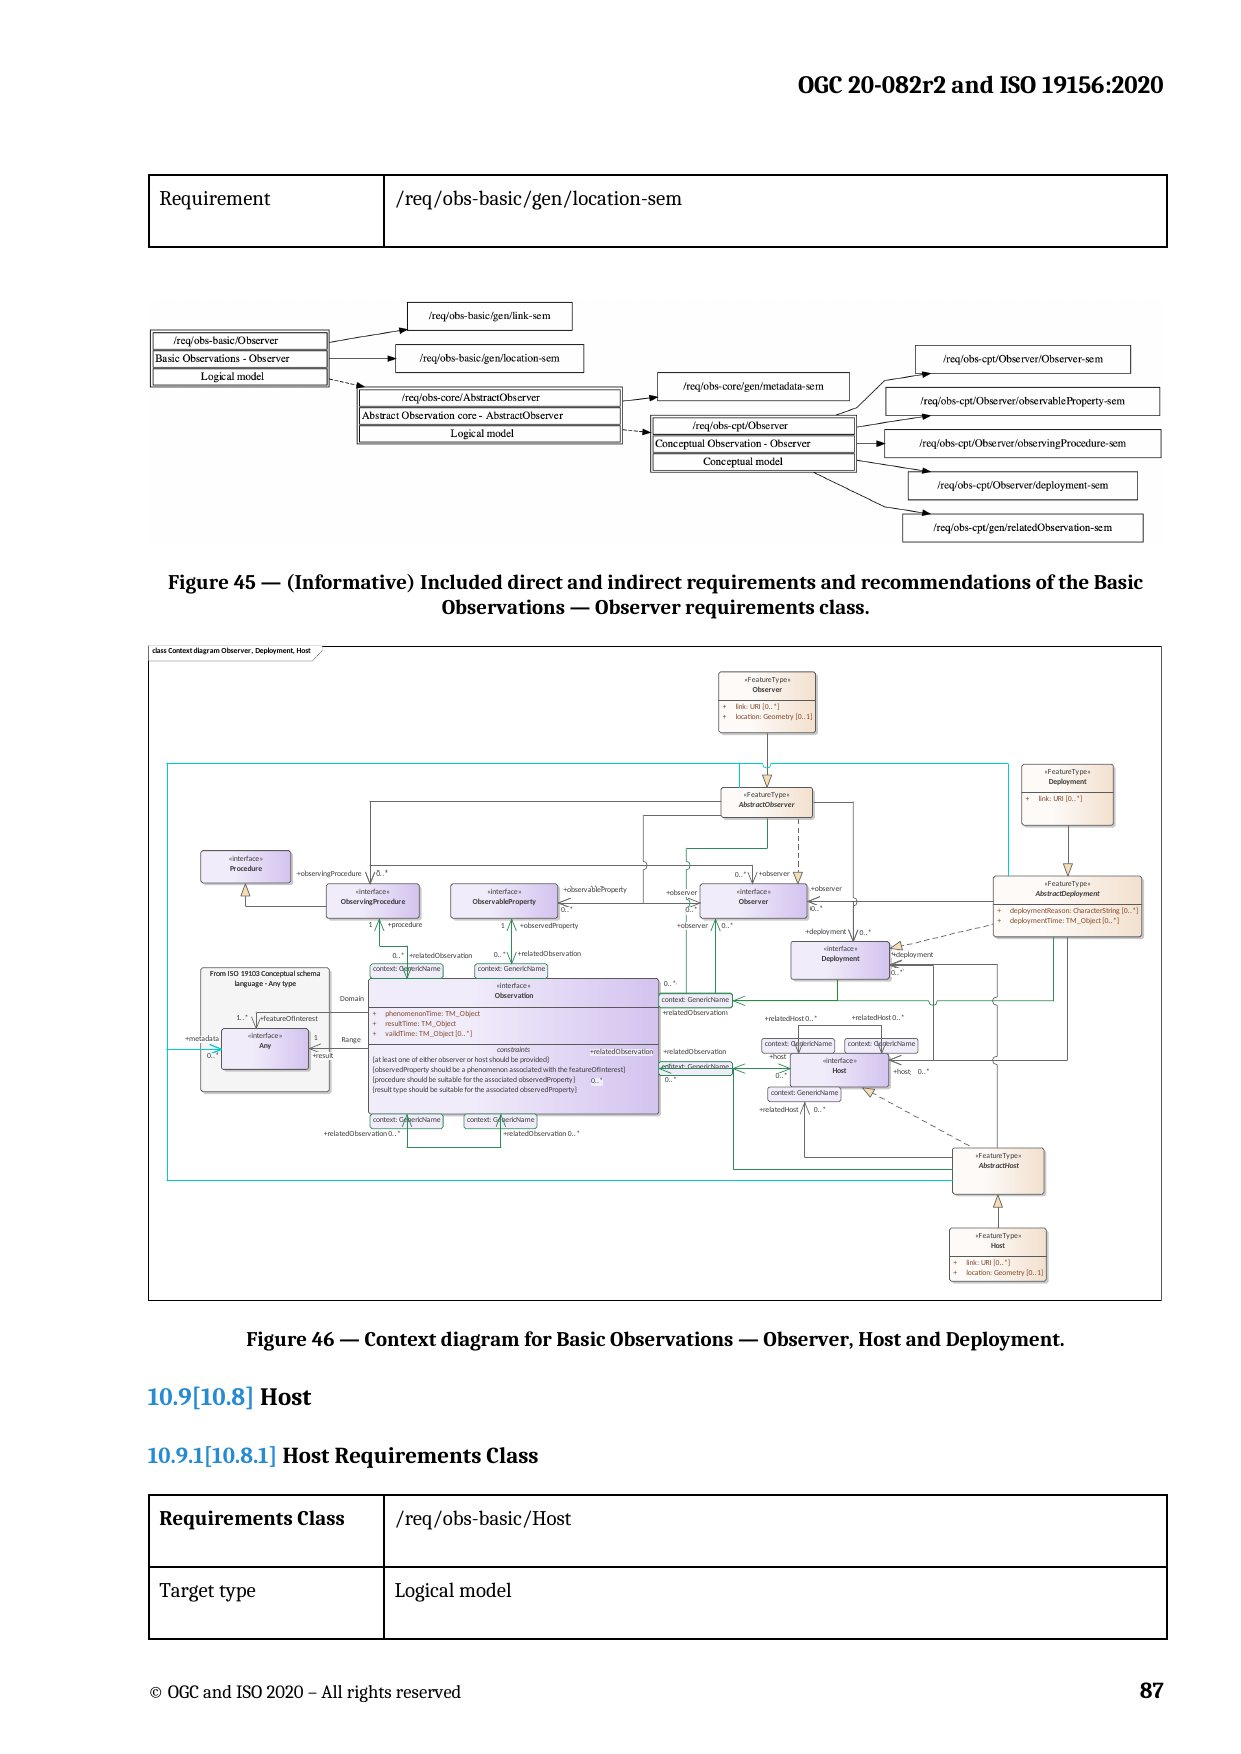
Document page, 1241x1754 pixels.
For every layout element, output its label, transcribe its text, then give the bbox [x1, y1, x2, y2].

subtitle Host Requirements Class [148, 1442, 1163, 1469]
picture [147, 299, 1164, 545]
subtitle Host [148, 1382, 1163, 1411]
text Figure 45 — (Informative) Included direct and indirect requirements and recommendations of the Basic Observations — Observer requirements class. [148, 570, 1163, 620]
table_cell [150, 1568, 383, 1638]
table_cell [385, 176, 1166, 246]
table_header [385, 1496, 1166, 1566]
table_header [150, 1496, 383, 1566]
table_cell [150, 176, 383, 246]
text Figure 46 — Context diagram for Basic Observations — Observer, Host and Deployment. [148, 1326, 1163, 1351]
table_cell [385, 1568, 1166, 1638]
